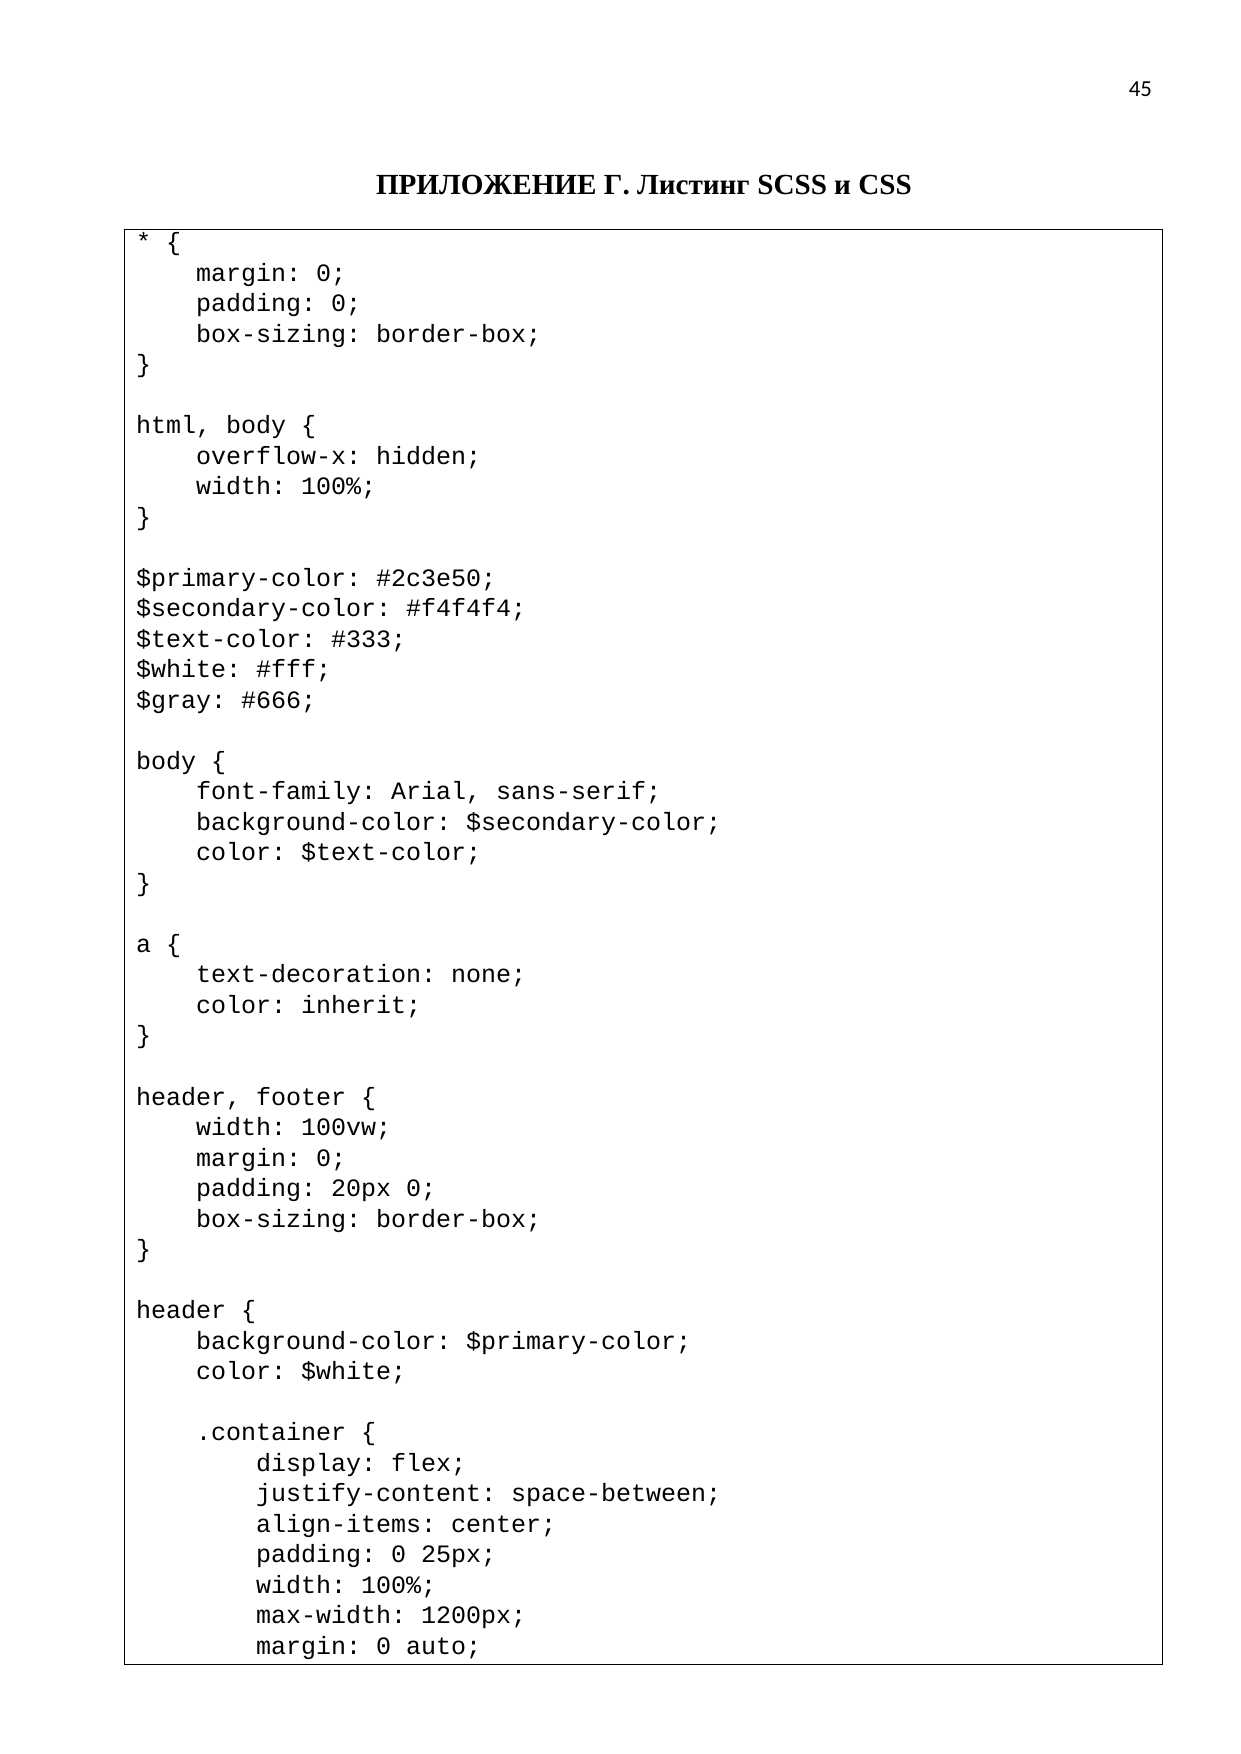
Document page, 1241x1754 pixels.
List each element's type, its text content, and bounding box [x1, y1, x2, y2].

subtitle ПРИЛОЖЕНИЕ Г. Листинг SCSS и CSS [136, 167, 1152, 201]
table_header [125, 230, 1162, 1664]
